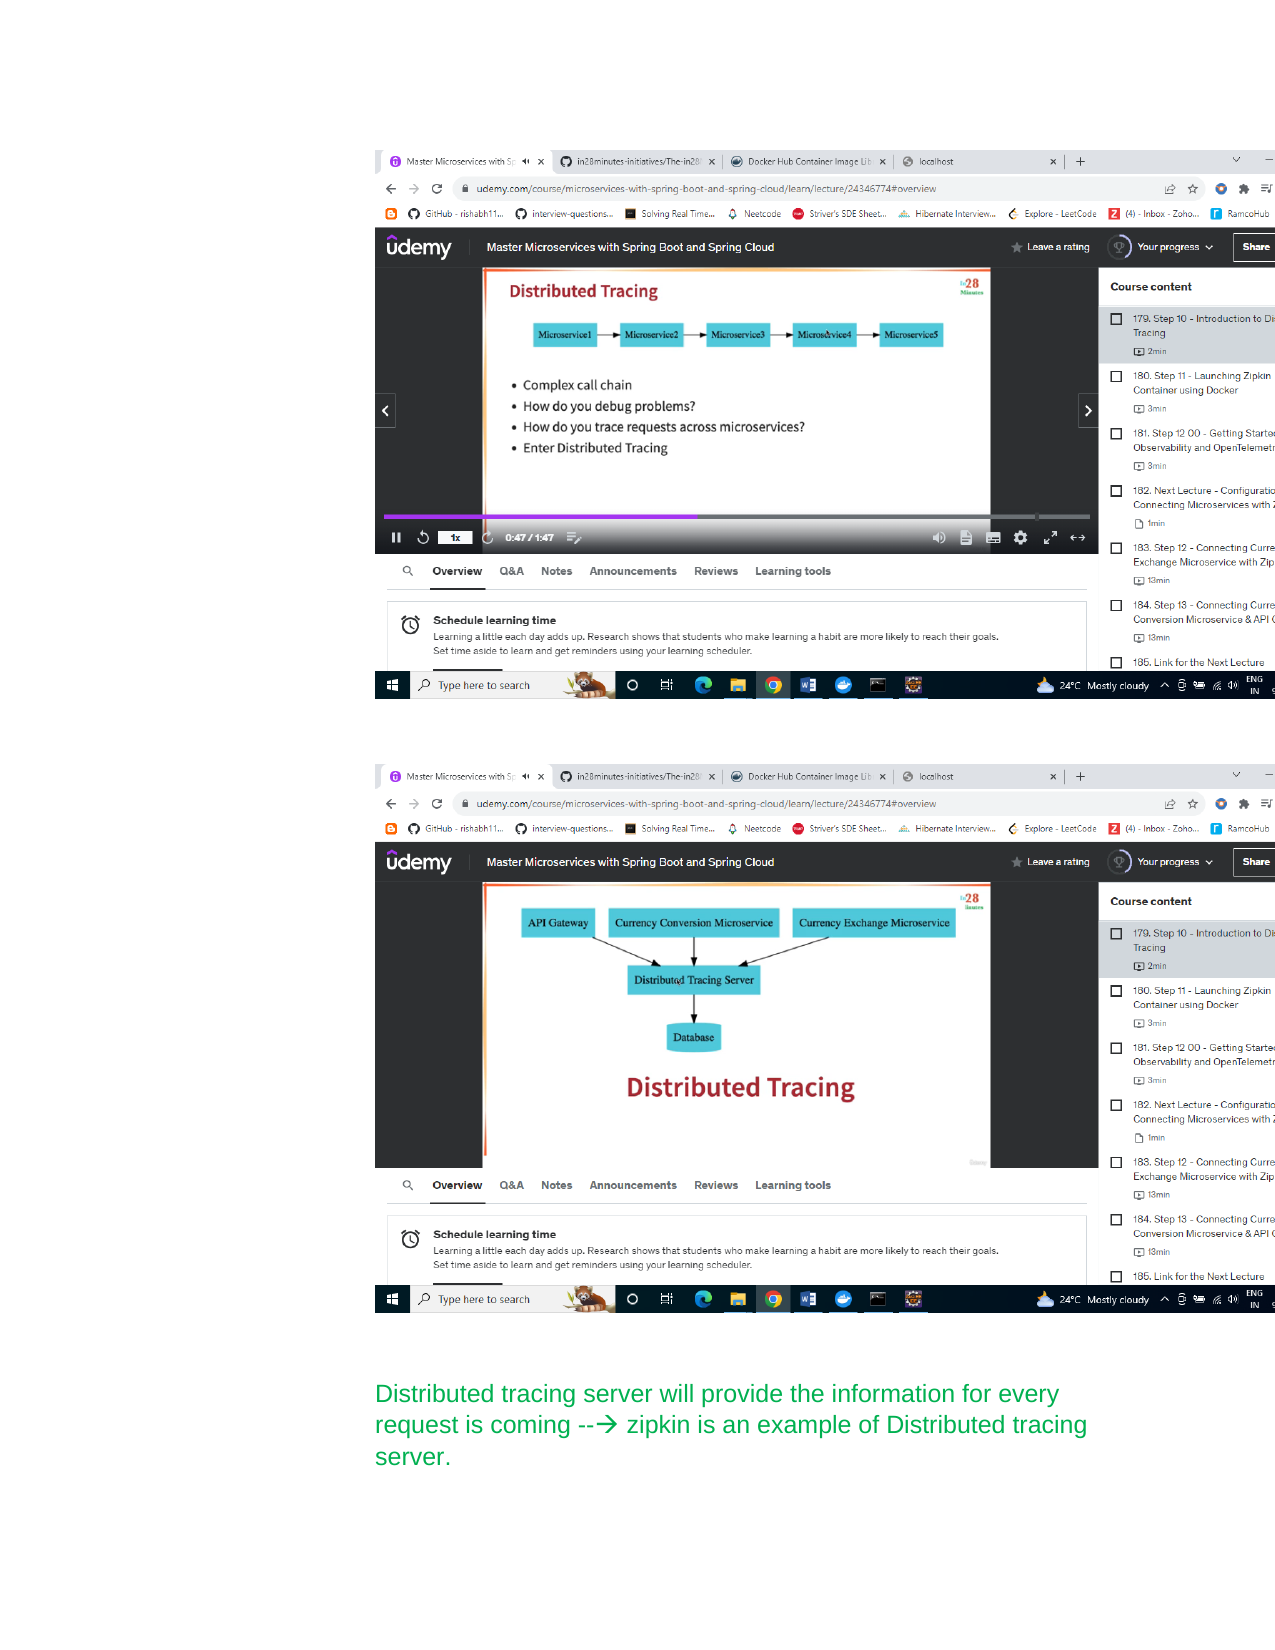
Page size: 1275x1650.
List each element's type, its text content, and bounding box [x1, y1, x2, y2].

picture [375, 150, 1275, 699]
text Distributed tracing server will provide the information for every request is coming -- zipkin is an example of Distributed tracing server. [375, 1379, 1125, 1470]
picture [375, 764, 1275, 1313]
